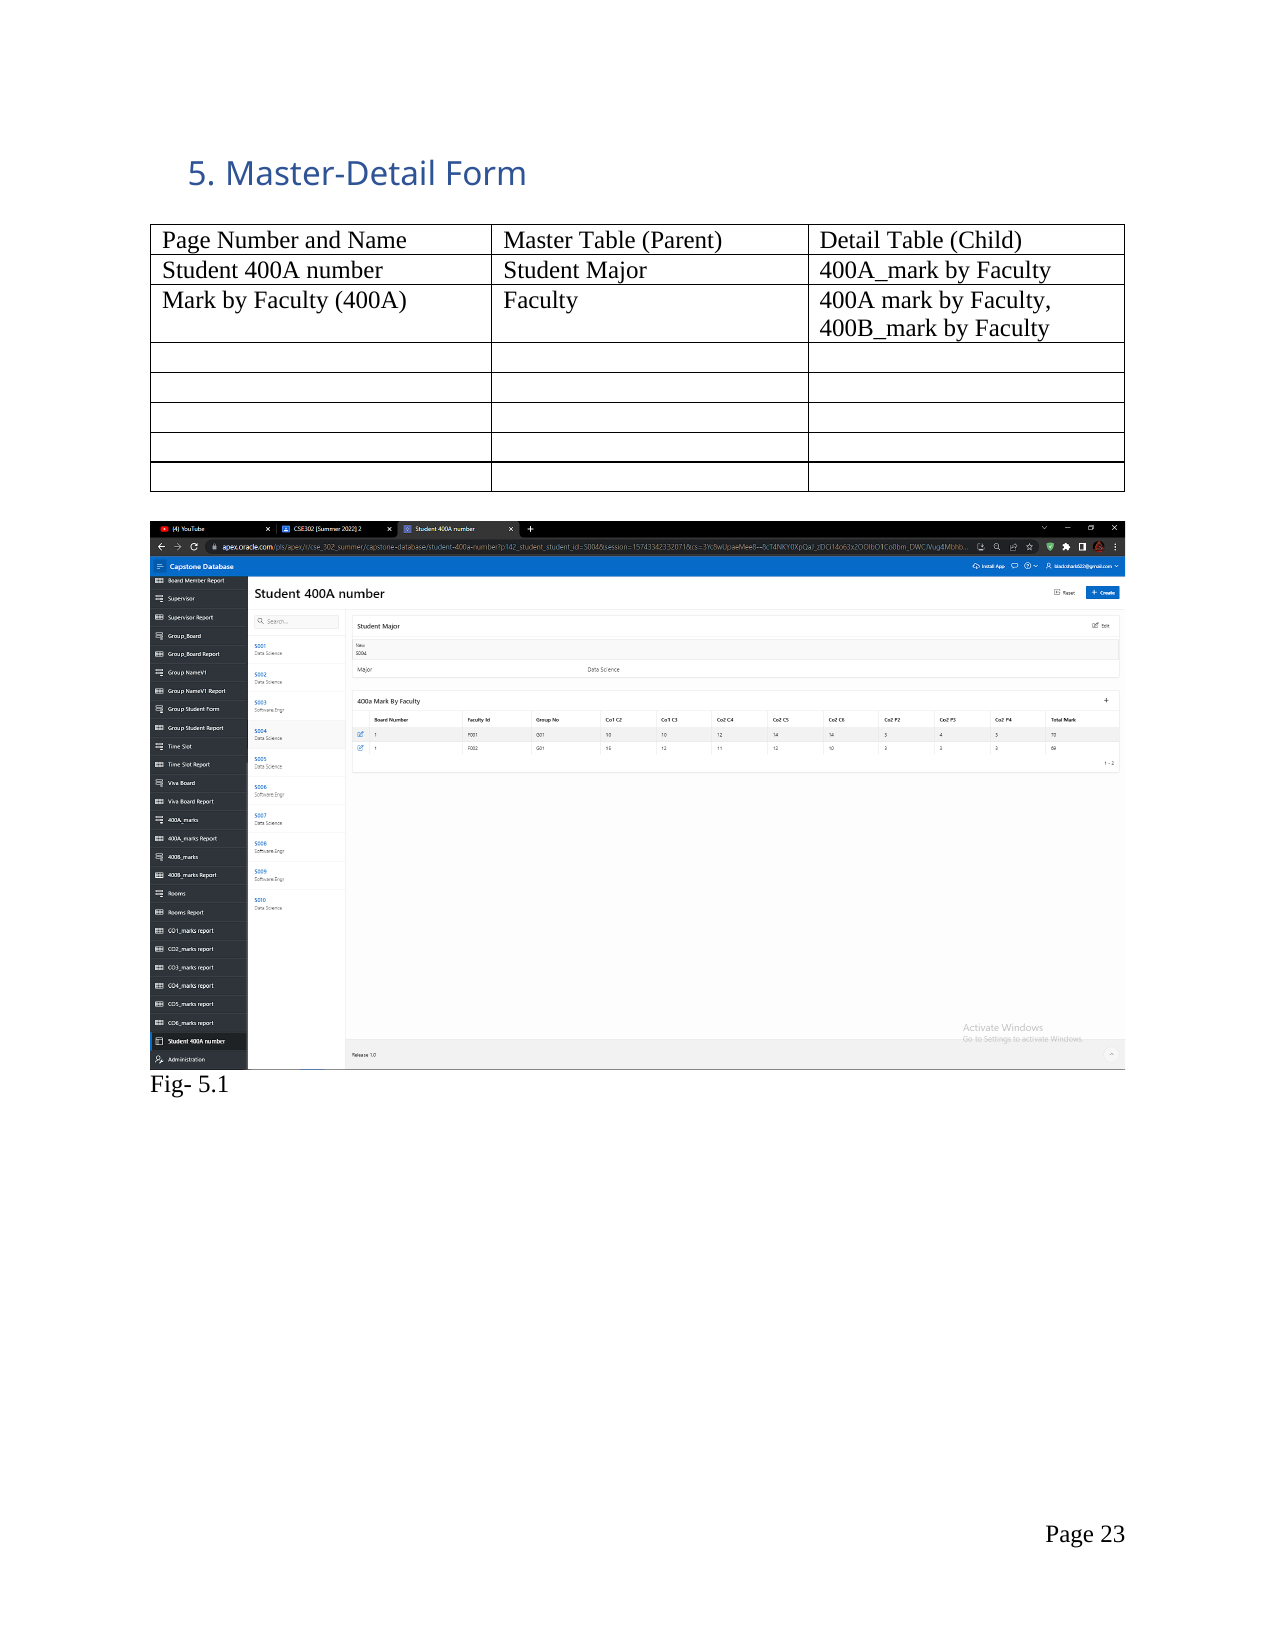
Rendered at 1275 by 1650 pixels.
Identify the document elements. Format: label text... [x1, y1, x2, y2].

table_cell [151, 463, 491, 491]
table_cell [492, 373, 808, 402]
table_cell [809, 343, 1124, 372]
table_cell 400A_mark by Faculty [809, 255, 1124, 284]
table_cell [492, 403, 808, 432]
table_header Master Table (Parent) [492, 225, 808, 254]
table_cell [151, 373, 491, 402]
table_cell 400A mark by Faculty, 400B_mark by Faculty [809, 285, 1124, 342]
picture [150, 521, 1125, 1070]
table_cell [151, 343, 491, 372]
table_header Detail Table (Child) [809, 225, 1124, 254]
table_cell [809, 433, 1124, 461]
table_cell [492, 343, 808, 372]
table_cell [492, 463, 808, 491]
table_cell Faculty [492, 285, 808, 342]
table_cell Mark by Faculty (400A) [151, 285, 491, 342]
subtitle Master-Detail Form [187, 150, 1125, 195]
table_cell [151, 403, 491, 432]
table_cell [492, 433, 808, 461]
table_cell [809, 373, 1124, 402]
table_cell [151, 433, 491, 461]
table_header Page Number and Name [151, 225, 491, 254]
text Fig- 5.1 [150, 1070, 1125, 1098]
table_cell Student Major [492, 255, 808, 284]
table_cell [809, 463, 1124, 491]
table_cell Student 400A number [151, 255, 491, 284]
table_cell [809, 403, 1124, 432]
